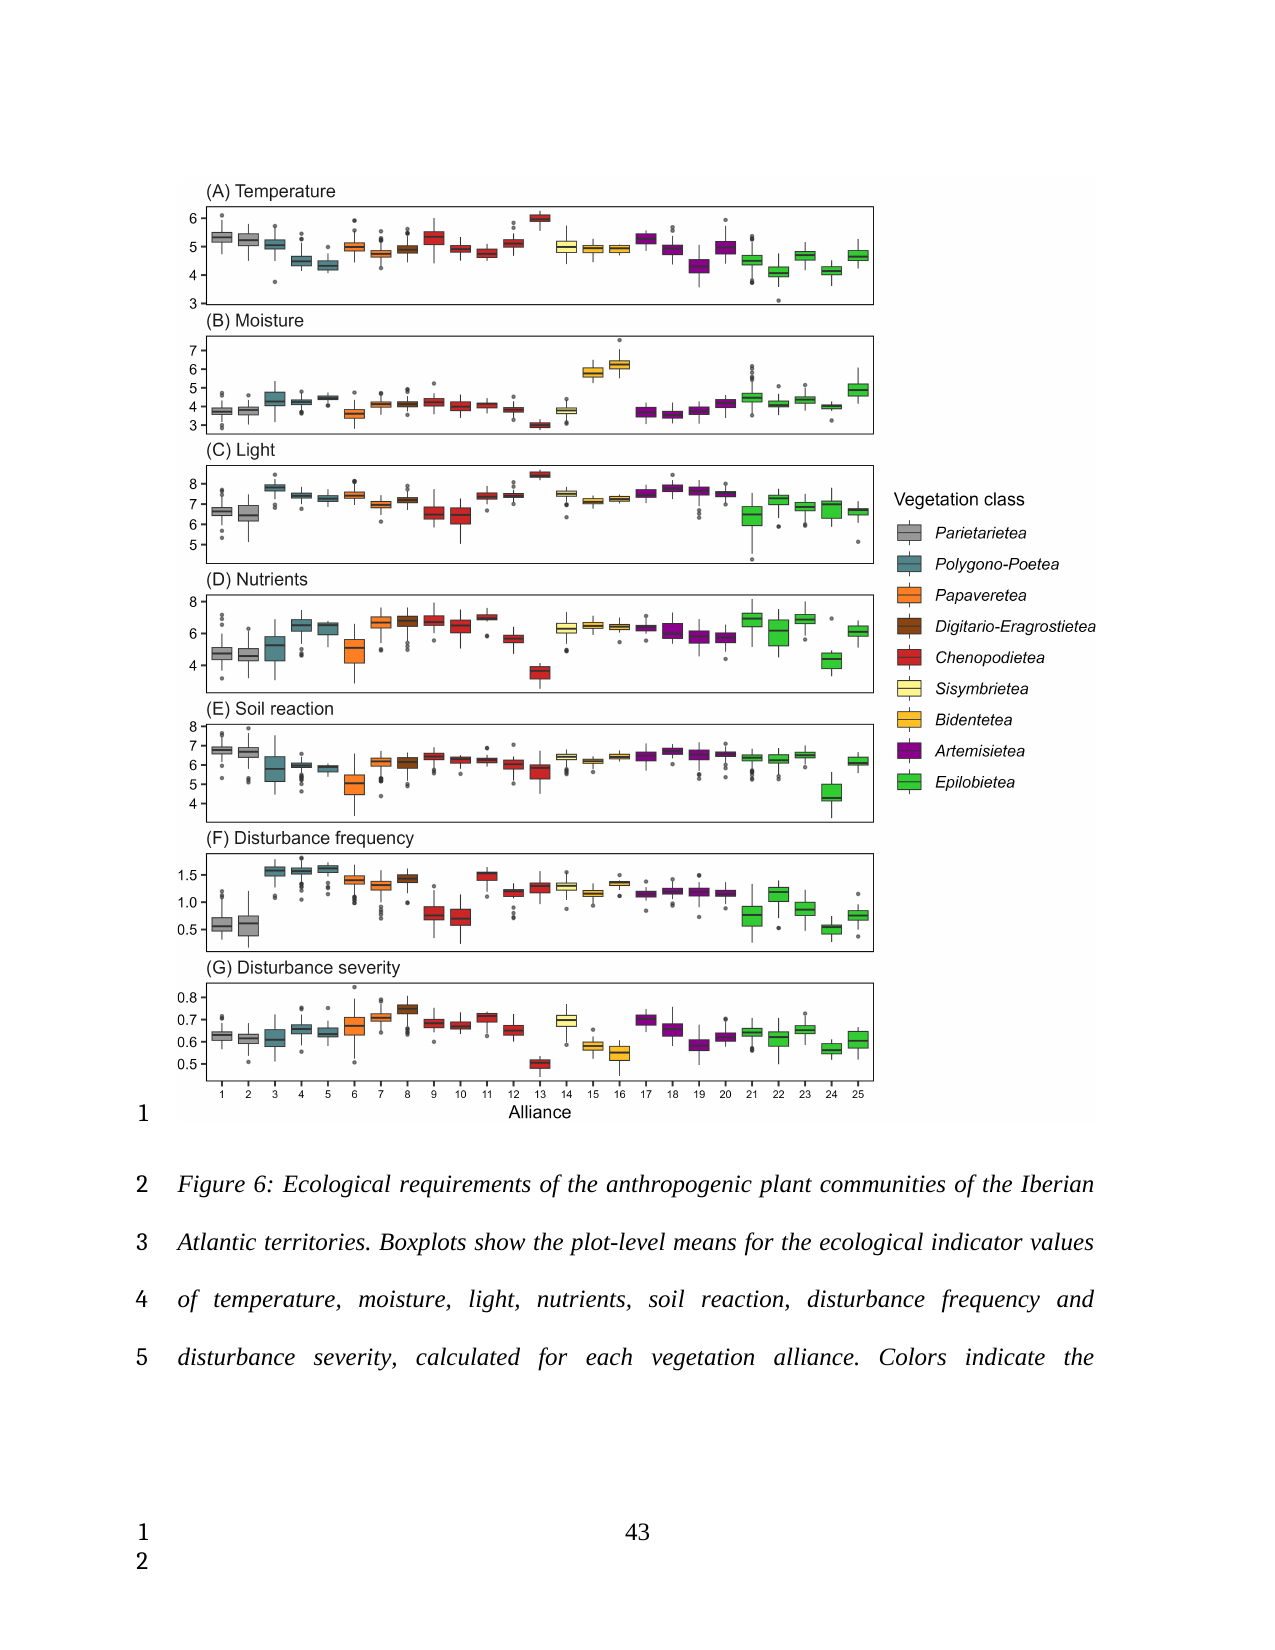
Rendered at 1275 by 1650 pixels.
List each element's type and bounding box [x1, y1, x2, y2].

picture [177, 177, 1096, 1122]
text [177, 1169, 1098, 1370]
